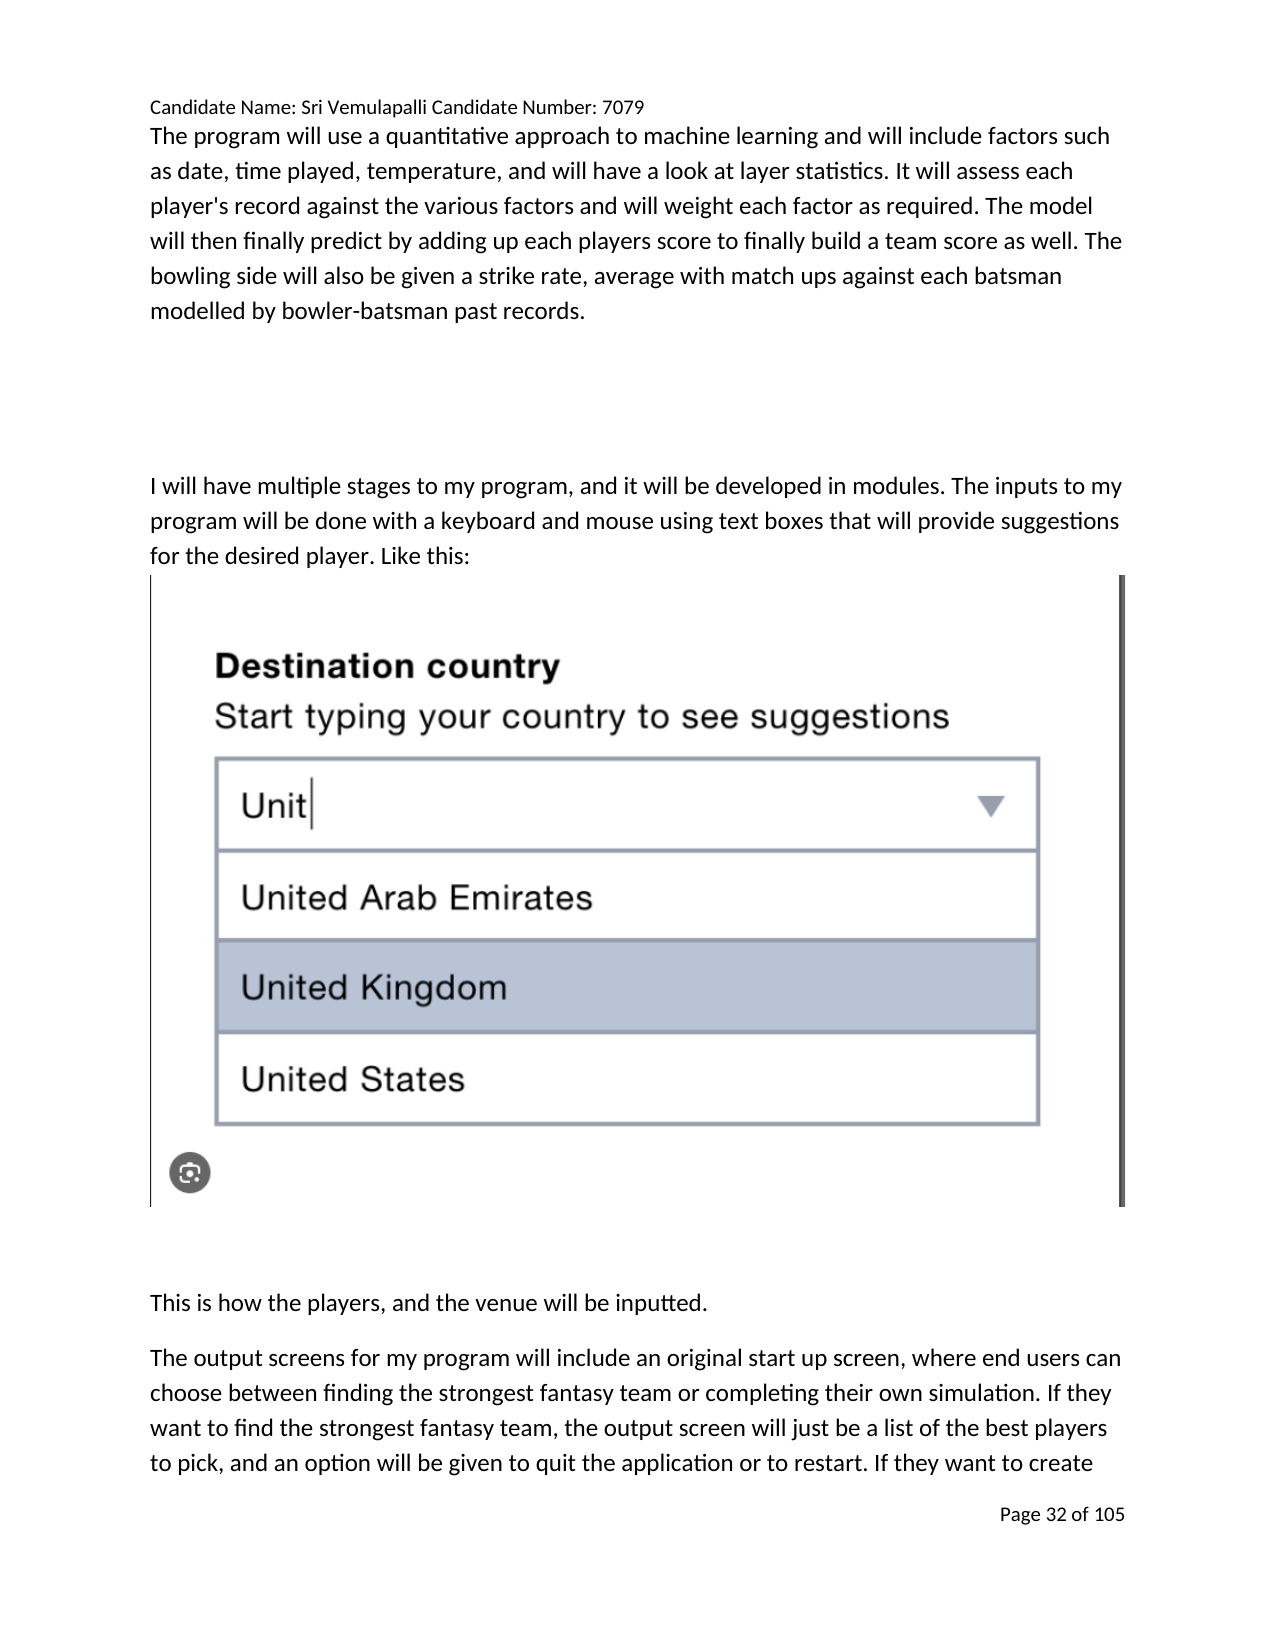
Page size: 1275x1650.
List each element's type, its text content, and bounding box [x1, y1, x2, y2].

text The program will use a quantitative approach to machine learning and will include factors such as date, time played, temperature, and will have a look at layer statistics. It will assess each player's record against the various factors and will weight each factor as required. The model will then finally predict by adding up each players score to finally build a team score as well. The bowling side will also be given a strike rate, average with match ups against each batsman modelled by bowler-batsman past records. [150, 120, 1125, 326]
text I will have multiple stages to my program, and it will be developed in modules. The inputs to my program will be done with a keyboard and mouse using text boxes that will provide suggestions for the desired player. Like this: [150, 470, 1125, 571]
text This is how the players, and the venue will be inputted. [150, 1287, 1125, 1317]
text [150, 1342, 1125, 1478]
picture [150, 575, 1125, 1207]
